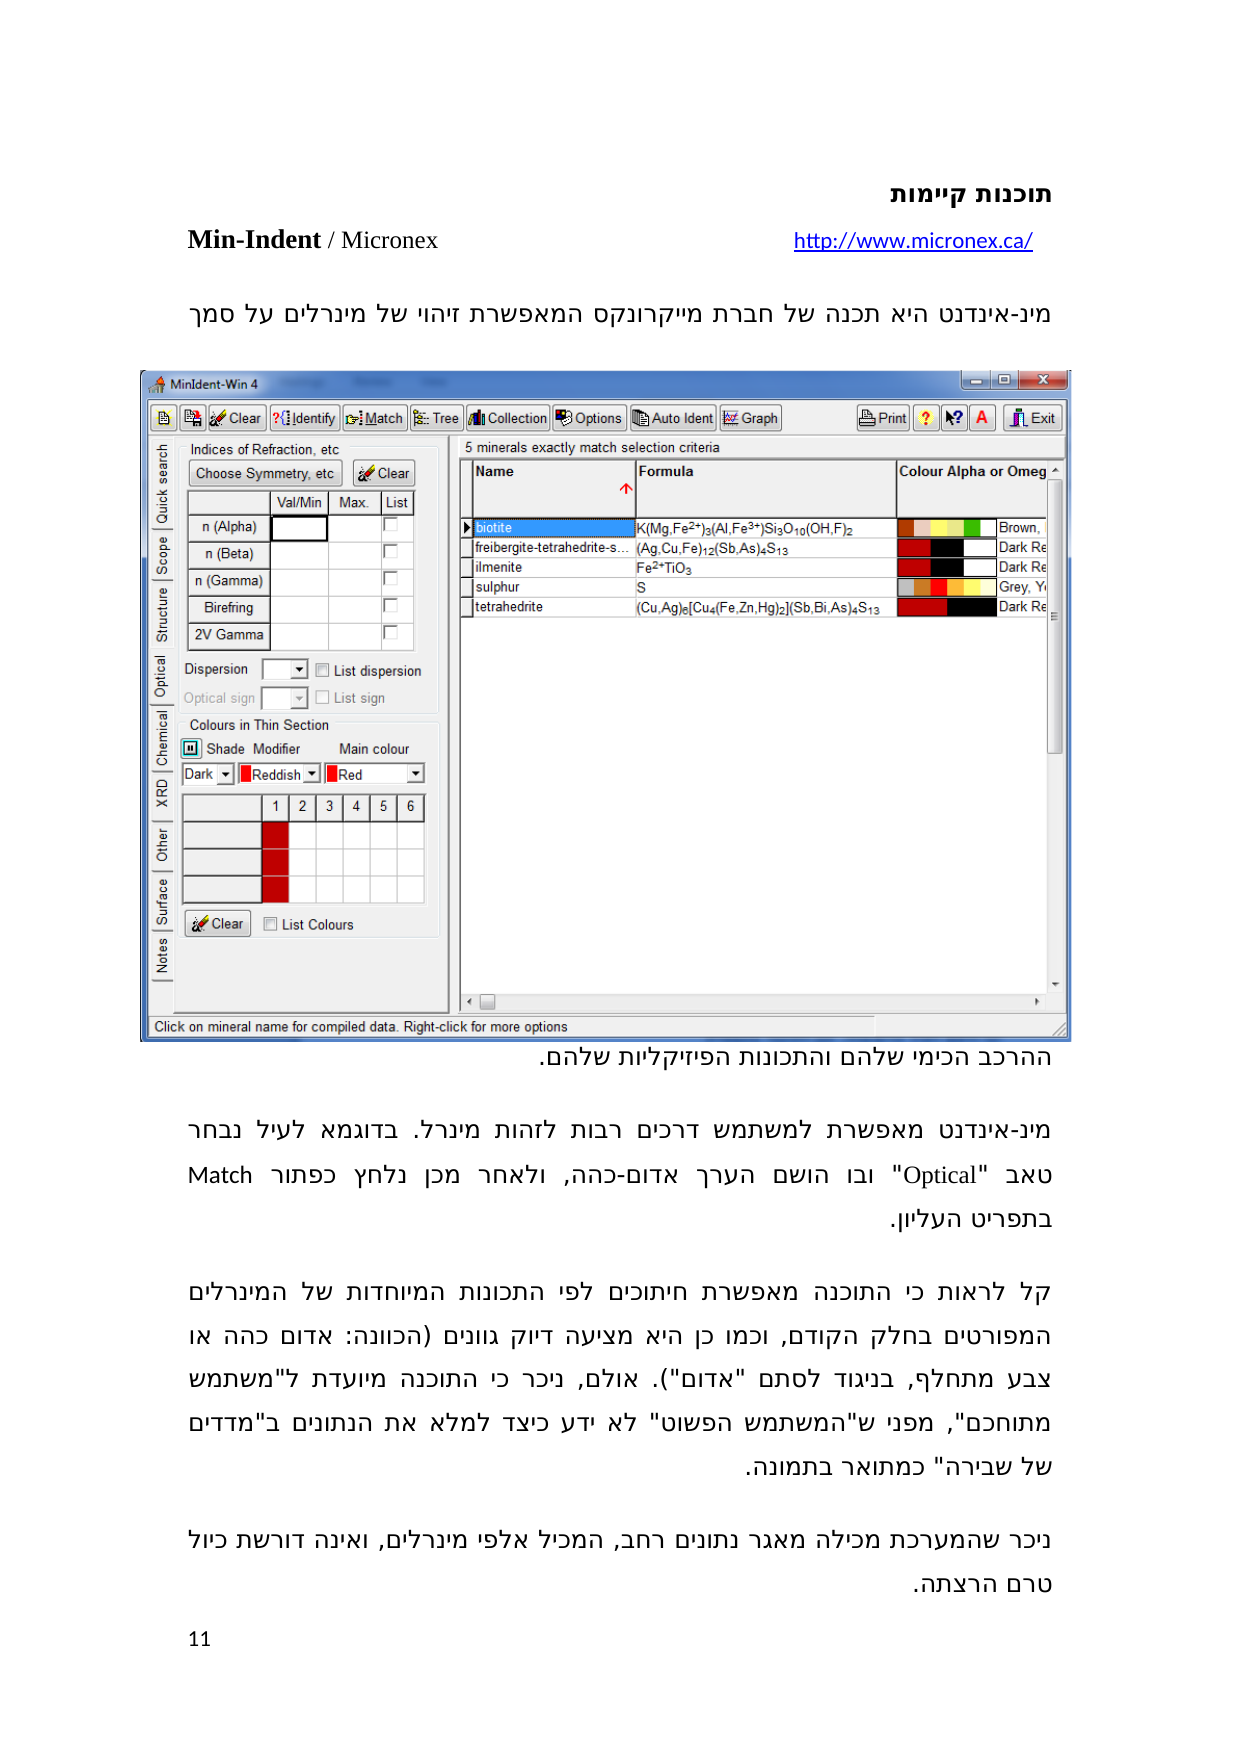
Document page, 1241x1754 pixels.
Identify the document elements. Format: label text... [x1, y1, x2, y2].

text מינ-אינדנט היא תכנה של חברת מייקרונקס המאפשרת זיהוי של מינרלים על סמך ההרכב הכימי שלהם והתכונות הפיזיקליות שלהם. [187, 1041, 1053, 1072]
picture [140, 370, 1072, 1041]
text Min-Indent / Micronex http://www.micronex.ca/ [187, 223, 1053, 254]
text קל לראות כי התוכנה מאפשרת חיתוכים לפי התכונות המיוחדות של המינרלים המפורטים בחלק הקודם, וכמו כן היא מציעה דיוק גוונים (הכוונה: אדום כהה או צבע מתחלף, בניגוד לסתם "אדום"). אולם, ניכר כי התוכנה מיועדת ל"משתמש מתוחכם", מפני ש"המשתמש הפשוט" לא ידע כיצד למלא את הנתונים ב"מדדים של שבירה" כמתואר בתמונה. [187, 1277, 1053, 1481]
text מינ-אינדנט היא תכנה של חברת מייקרונקס המאפשרת זיהוי של מינרלים על סמך ההרכב הכימי שלהם והתכונות הפיזיקליות שלהם. [187, 299, 1053, 370]
text תוכנות קיימות [187, 179, 1053, 208]
text מינ-אינדנט מאפשרת למשתמש דרכים רבות לזהות מינרל. בדוגמא לעיל נבחר טאב "Optical" ובו הושם הערך אדום-כהה, ולאחר מכן נלחץ כפתור Match בתפריט העליון. [187, 1115, 1053, 1233]
text ניכר שהמערכת מכילה מאגר נתונים רחב, המכיל אלפי מינרלים, ואינה דורשת כיול טרם הרצתה. [187, 1525, 1053, 1598]
